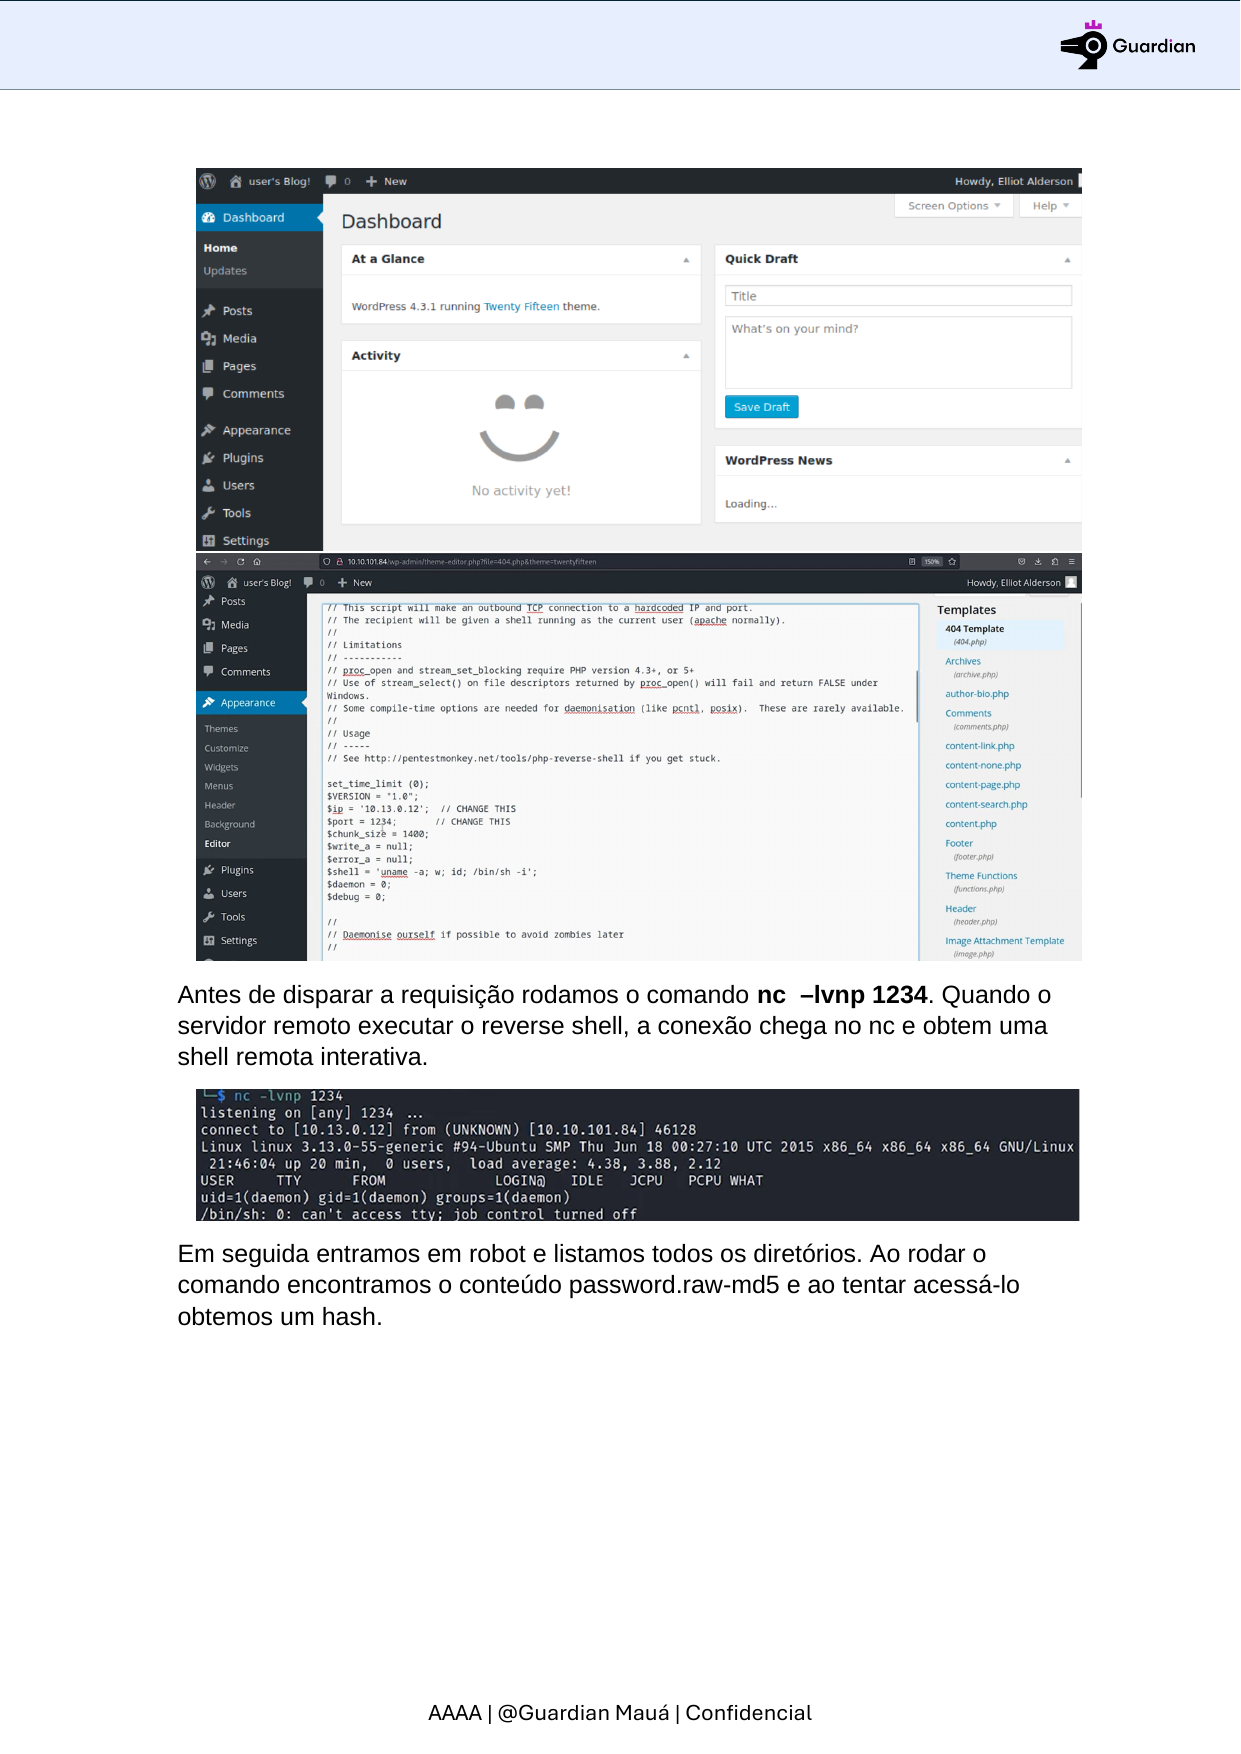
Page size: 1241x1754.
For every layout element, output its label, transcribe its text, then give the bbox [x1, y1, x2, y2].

picture [223, 700, 229, 707]
picture [196, 168, 1082, 551]
picture [196, 1089, 1080, 1221]
text Em seguida entramos em robot e listamos todos os diretórios. Ao rodar o comando encontramos o conteúdo password.raw-md5 e ao tentar acessá-lo obtemos um hash. [177, 1239, 1063, 1330]
text Antes de disparar a requisição rodamos o comando nc –lvnp 1234. Quando o servidor remoto executar o reverse shell, a conexão chega no nc e obtem uma shell remota interativa. [177, 980, 1063, 1071]
picture [196, 553, 1082, 961]
picture [255, 701, 263, 706]
picture [0, 2, 1241, 90]
picture [203, 698, 214, 707]
picture [234, 216, 243, 221]
picture [202, 213, 215, 222]
